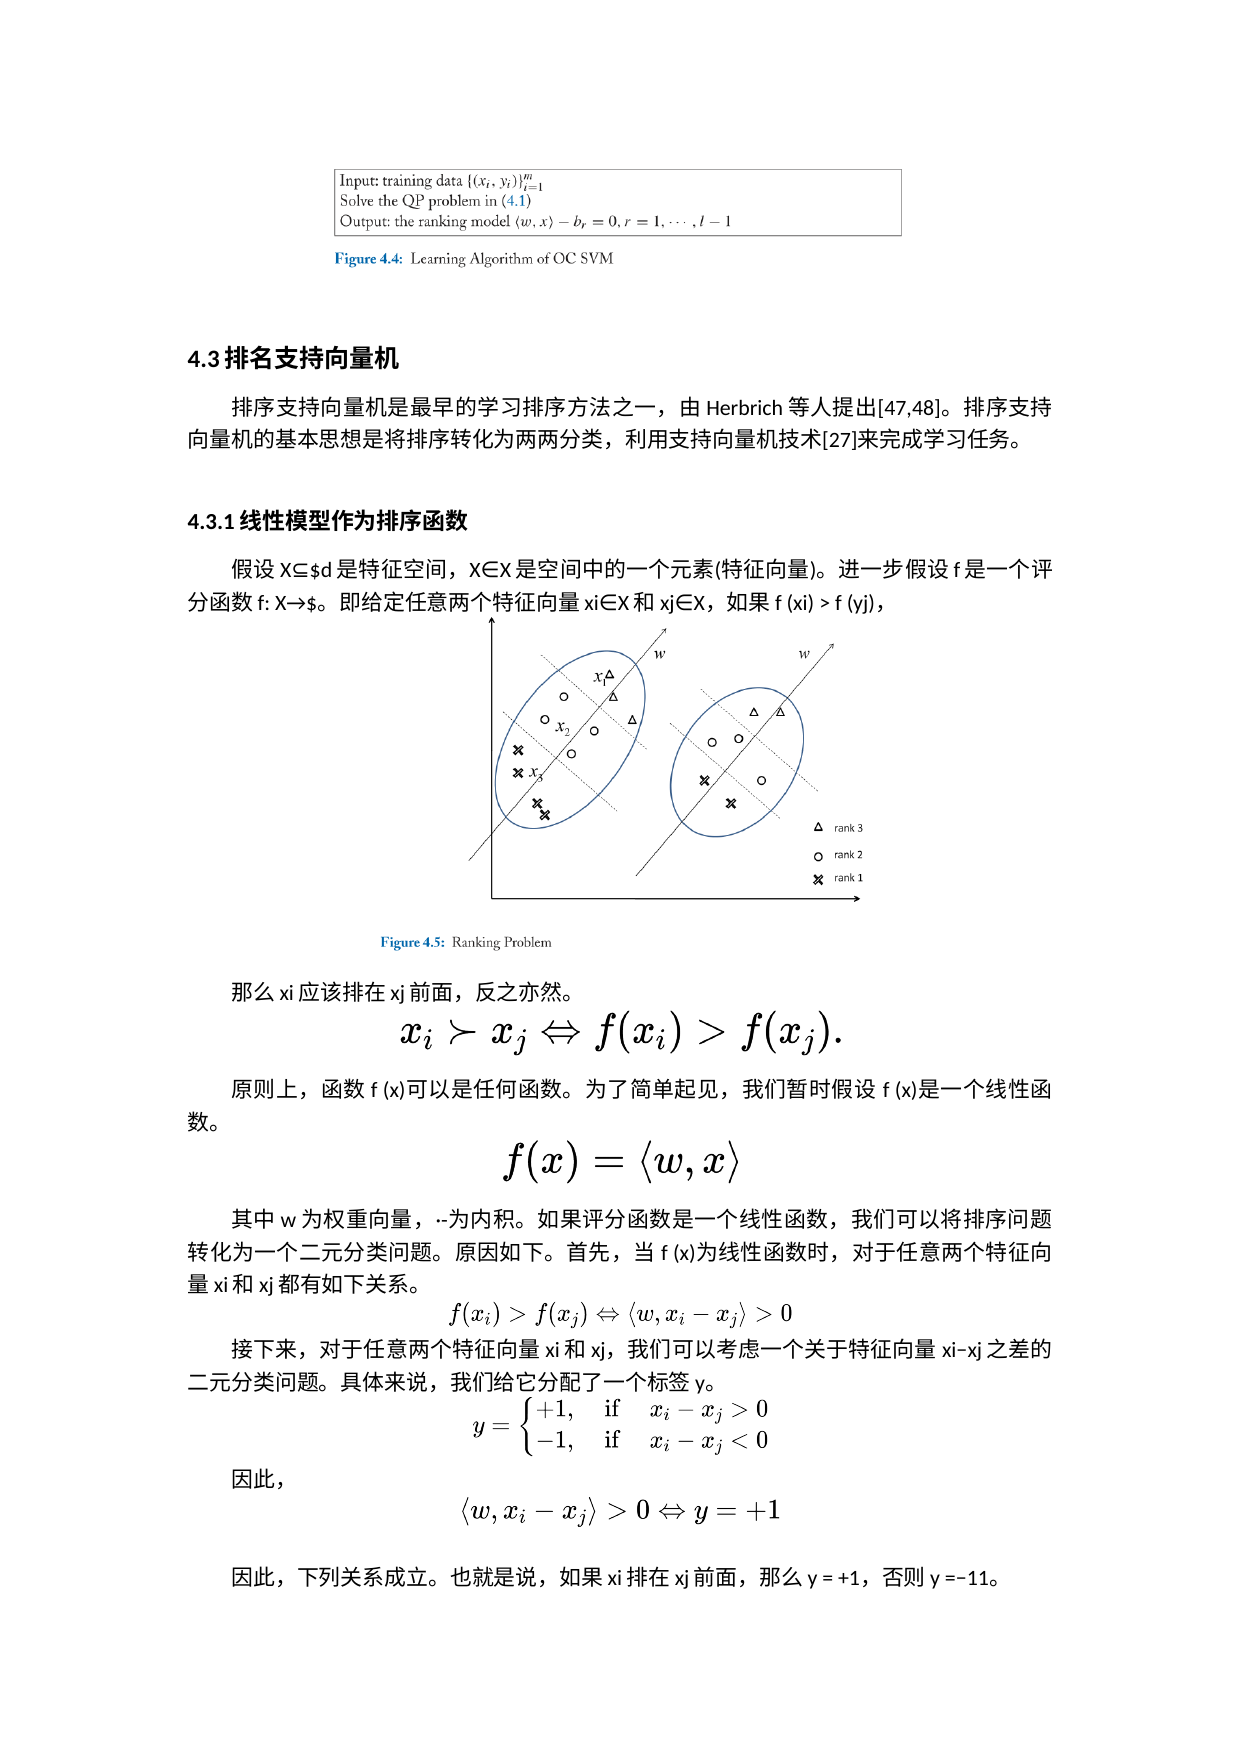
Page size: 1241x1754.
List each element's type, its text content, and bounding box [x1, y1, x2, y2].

text 那么xi应该排在xj前面，反之亦然。 [187, 974, 1053, 1007]
picture [470, 1397, 770, 1459]
text 4.3.1线性模型作为排序函数 [187, 487, 1053, 552]
text 排序支持向量机是最早的学习排序方法之一，由Herbrich等人提出[47,48]。排序支持向量机的基本思想是将排序转化为两两分类，利用支持向量机技术[27]来完成学习任务。 [187, 389, 1053, 454]
text 原则上，函数f (x)可以是任何函数。为了简单起见，我们暂时假设f (x)是一个线性函数。 [187, 1072, 1053, 1137]
picture [459, 1494, 782, 1530]
picture [447, 1299, 794, 1331]
text 4.3排名支持向量机 [187, 324, 1053, 389]
picture [371, 617, 870, 955]
picture [396, 1007, 845, 1060]
text 因此，下列关系成立。也就是说，如果xi排在xj前面，那么y = +1，否则y =−11。 [187, 1559, 1053, 1592]
text 假设X⊆$d是特征空间，X∈X是空间中的一个元素(特征向量)。进一步假设f是一个评分函数f: X→$。即给定任意两个特征向量xi∈X和xj∈X，如果f (xi) > f (yj)， [187, 552, 1053, 617]
picture [498, 1137, 742, 1188]
text 接下来，对于任意两个特征向量xi和xj，我们可以考虑一个关于特征向量xi−xj之差的二元分类问题。具体来说，我们给它分配了一个标签y。 [187, 1332, 1053, 1397]
picture [328, 162, 912, 275]
text 因此， [187, 1462, 1053, 1494]
text 其中w为权重向量，·-为内积。如果评分函数是一个线性函数，我们可以将排序问题转化为一个二元分类问题。原因如下。首先，当f (x)为线性函数时，对于任意两个特征向量xi和xj都有如下关系。 [187, 1202, 1053, 1299]
